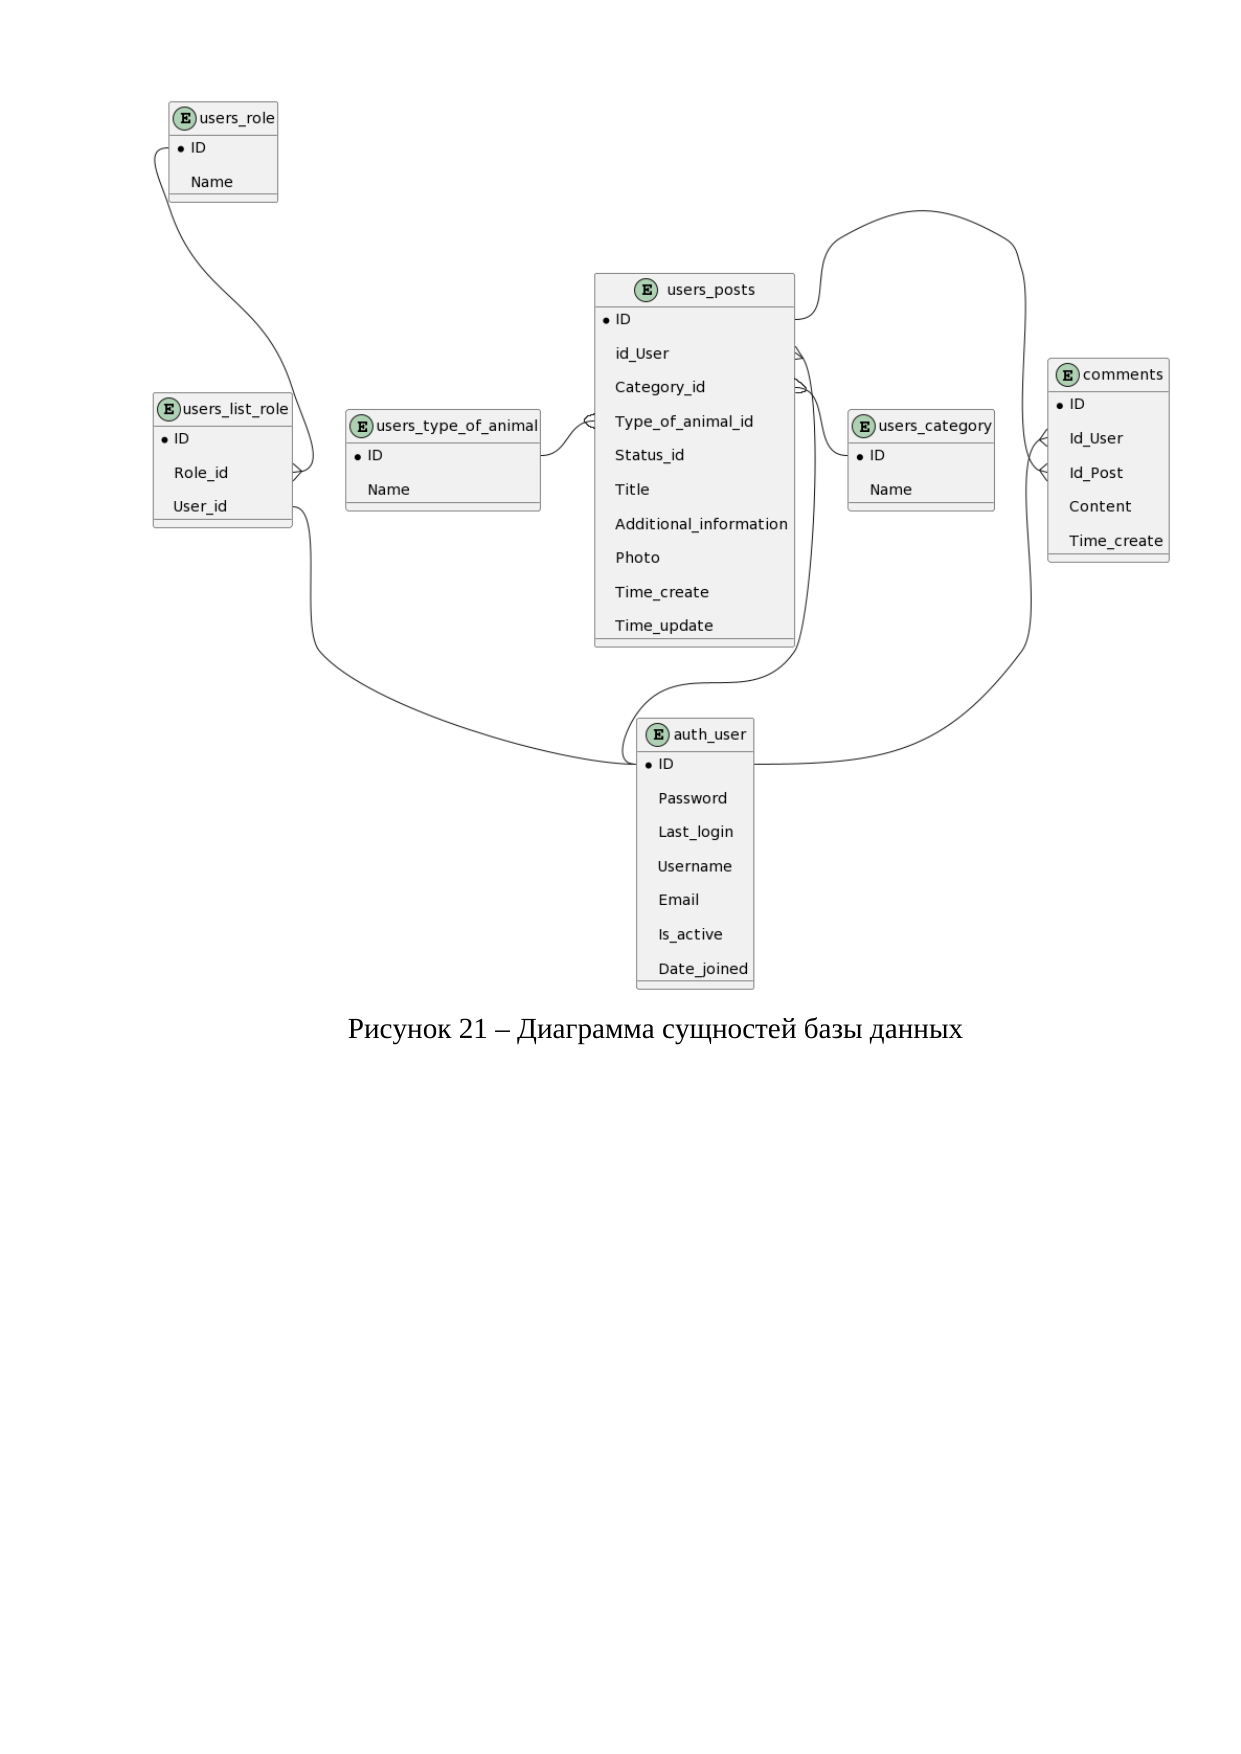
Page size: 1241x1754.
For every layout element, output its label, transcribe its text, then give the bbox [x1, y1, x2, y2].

text Рисунок 21 – Диаграмма сущностей базы данных [136, 1011, 1175, 1045]
picture [136, 94, 1175, 995]
